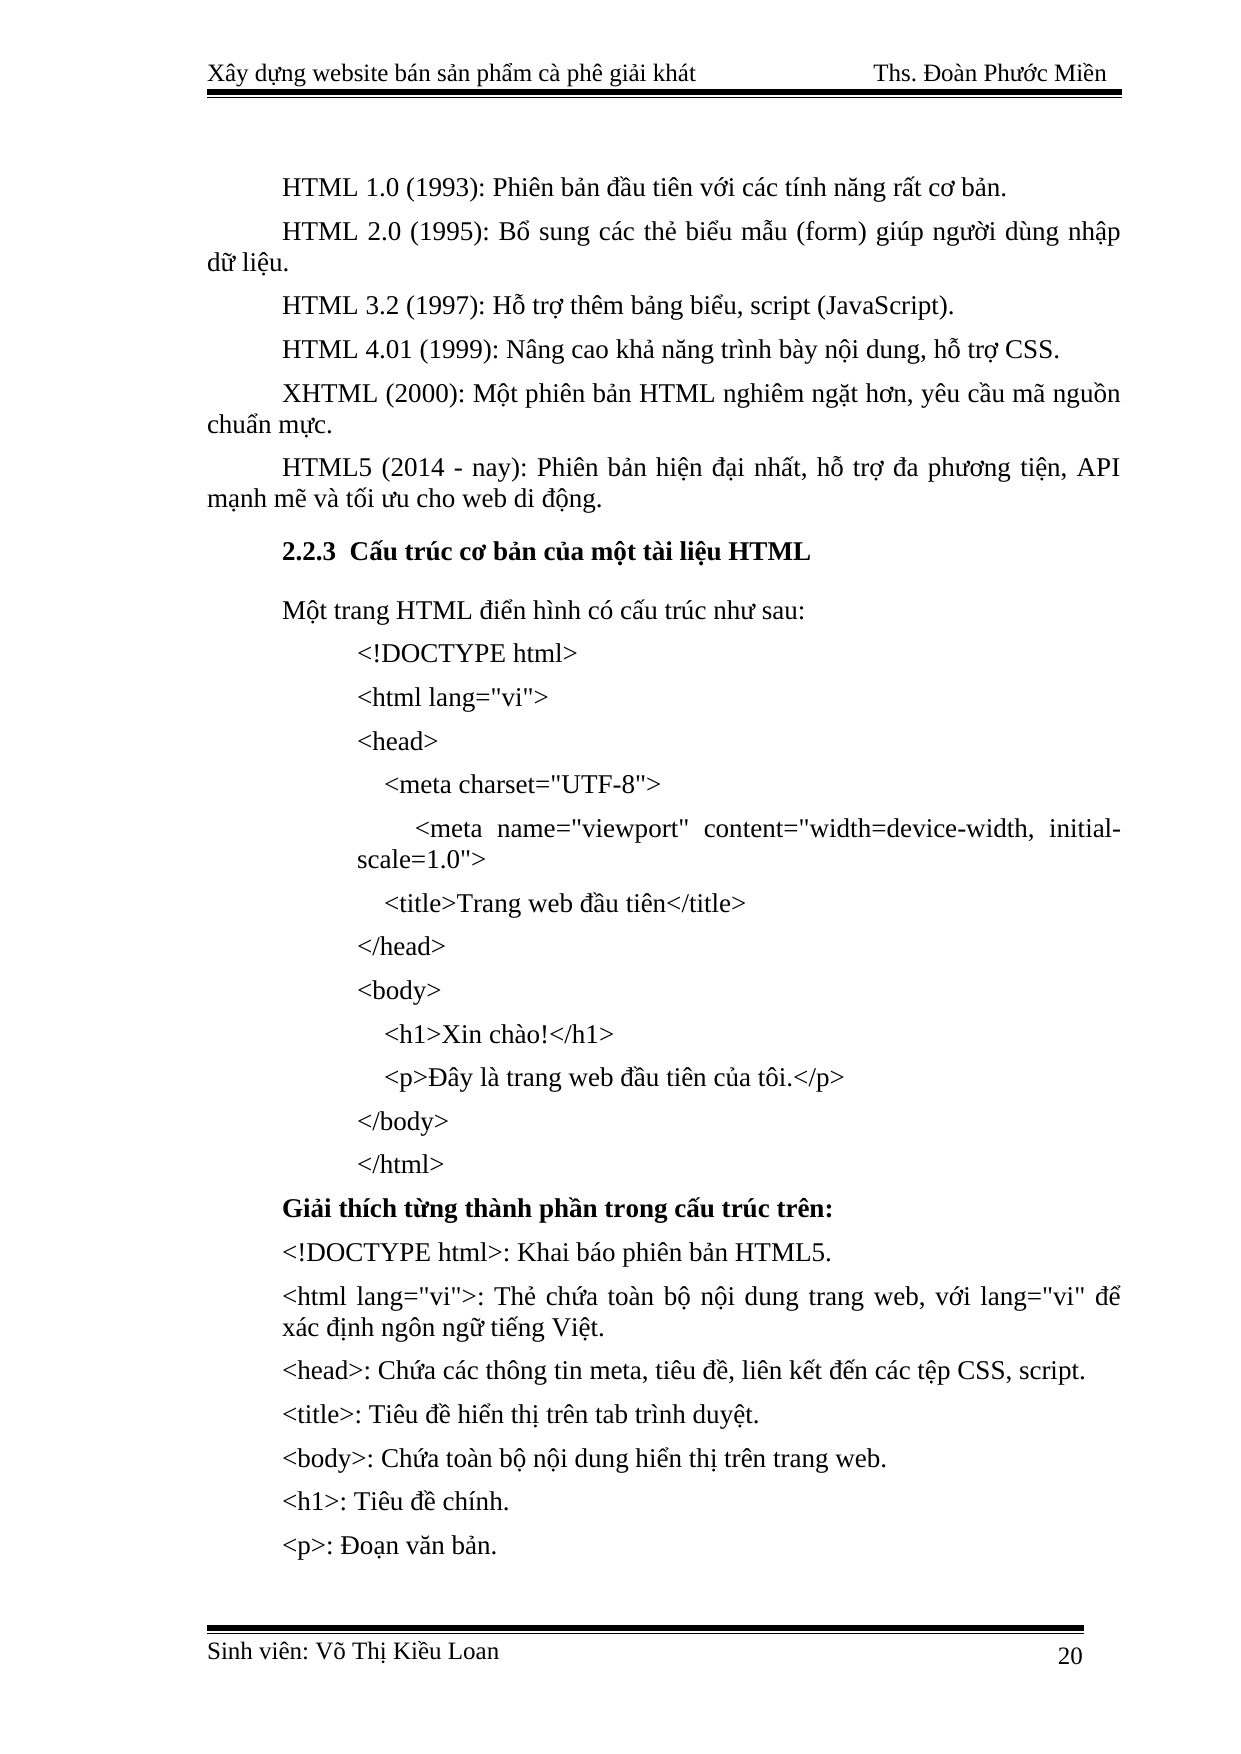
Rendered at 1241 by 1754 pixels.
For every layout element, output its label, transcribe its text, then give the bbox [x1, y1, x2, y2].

text <meta name="viewport" content="width=device-width, initial-scale=1.0"> [357, 812, 1122, 874]
text <p>Đây là trang web đầu tiên của tôi.</p> [357, 1061, 1122, 1092]
text <body>: Chứa toàn bộ nội dung hiển thị trên trang web. [282, 1442, 1122, 1473]
text <meta charset="UTF-8"> [357, 768, 1122, 799]
text XHTML (2000): Một phiên bản HTML nghiêm ngặt hơn, yêu cầu mã nguồn chuẩn mực. [207, 377, 1122, 439]
text <!DOCTYPE html>: Khai báo phiên bản HTML5. [282, 1236, 1122, 1267]
text HTML5 (2014 - nay): Phiên bản hiện đại nhất, hỗ trợ đa phương tiện, API mạnh mẽ và tối ưu cho web di động. [207, 451, 1122, 514]
text Giải thích từng thành phần trong cấu trúc trên: [207, 1192, 1122, 1223]
text Một trang HTML điển hình có cấu trúc như sau: [282, 594, 1122, 625]
text <p>: Đoạn văn bản. [282, 1529, 1122, 1560]
text <title>: Tiêu đề hiển thị trên tab trình duyệt. [282, 1398, 1122, 1429]
text <head>: Chứa các thông tin meta, tiêu đề, liên kết đến các tệp CSS, script. [282, 1354, 1122, 1386]
text <head> [357, 725, 1122, 756]
text <body> [357, 974, 1122, 1005]
text </html> [357, 1149, 1122, 1180]
subtitle 2.2.3 Cấu trúc cơ bản của một tài liệu HTML [207, 534, 1122, 566]
text <html lang="vi"> [357, 681, 1122, 712]
text </head> [357, 930, 1122, 962]
text </body> [357, 1105, 1122, 1136]
text <h1>Xin chào!</h1> [357, 1018, 1122, 1049]
text HTML 3.2 (1997): Hỗ trợ thêm bảng biểu, script (JavaScript). [282, 289, 1122, 321]
text <h1>: Tiêu đề chính. [282, 1485, 1122, 1516]
text <!DOCTYPE html> [357, 637, 1122, 668]
text HTML 1.0 (1993): Phiên bản đầu tiên với các tính năng rất cơ bản. [282, 171, 1122, 202]
text <title>Trang web đầu tiên</title> [357, 887, 1122, 918]
text HTML 4.01 (1999): Nâng cao khả năng trình bày nội dung, hỗ trợ CSS. [282, 333, 1122, 364]
text <html lang="vi">: Thẻ chứa toàn bộ nội dung trang web, với lang="vi" để xác định ngôn ngữ tiếng Việt. [282, 1279, 1122, 1342]
text HTML 2.0 (1995): Bổ sung các thẻ biểu mẫu (form) giúp người dùng nhập dữ liệu. [207, 214, 1122, 277]
